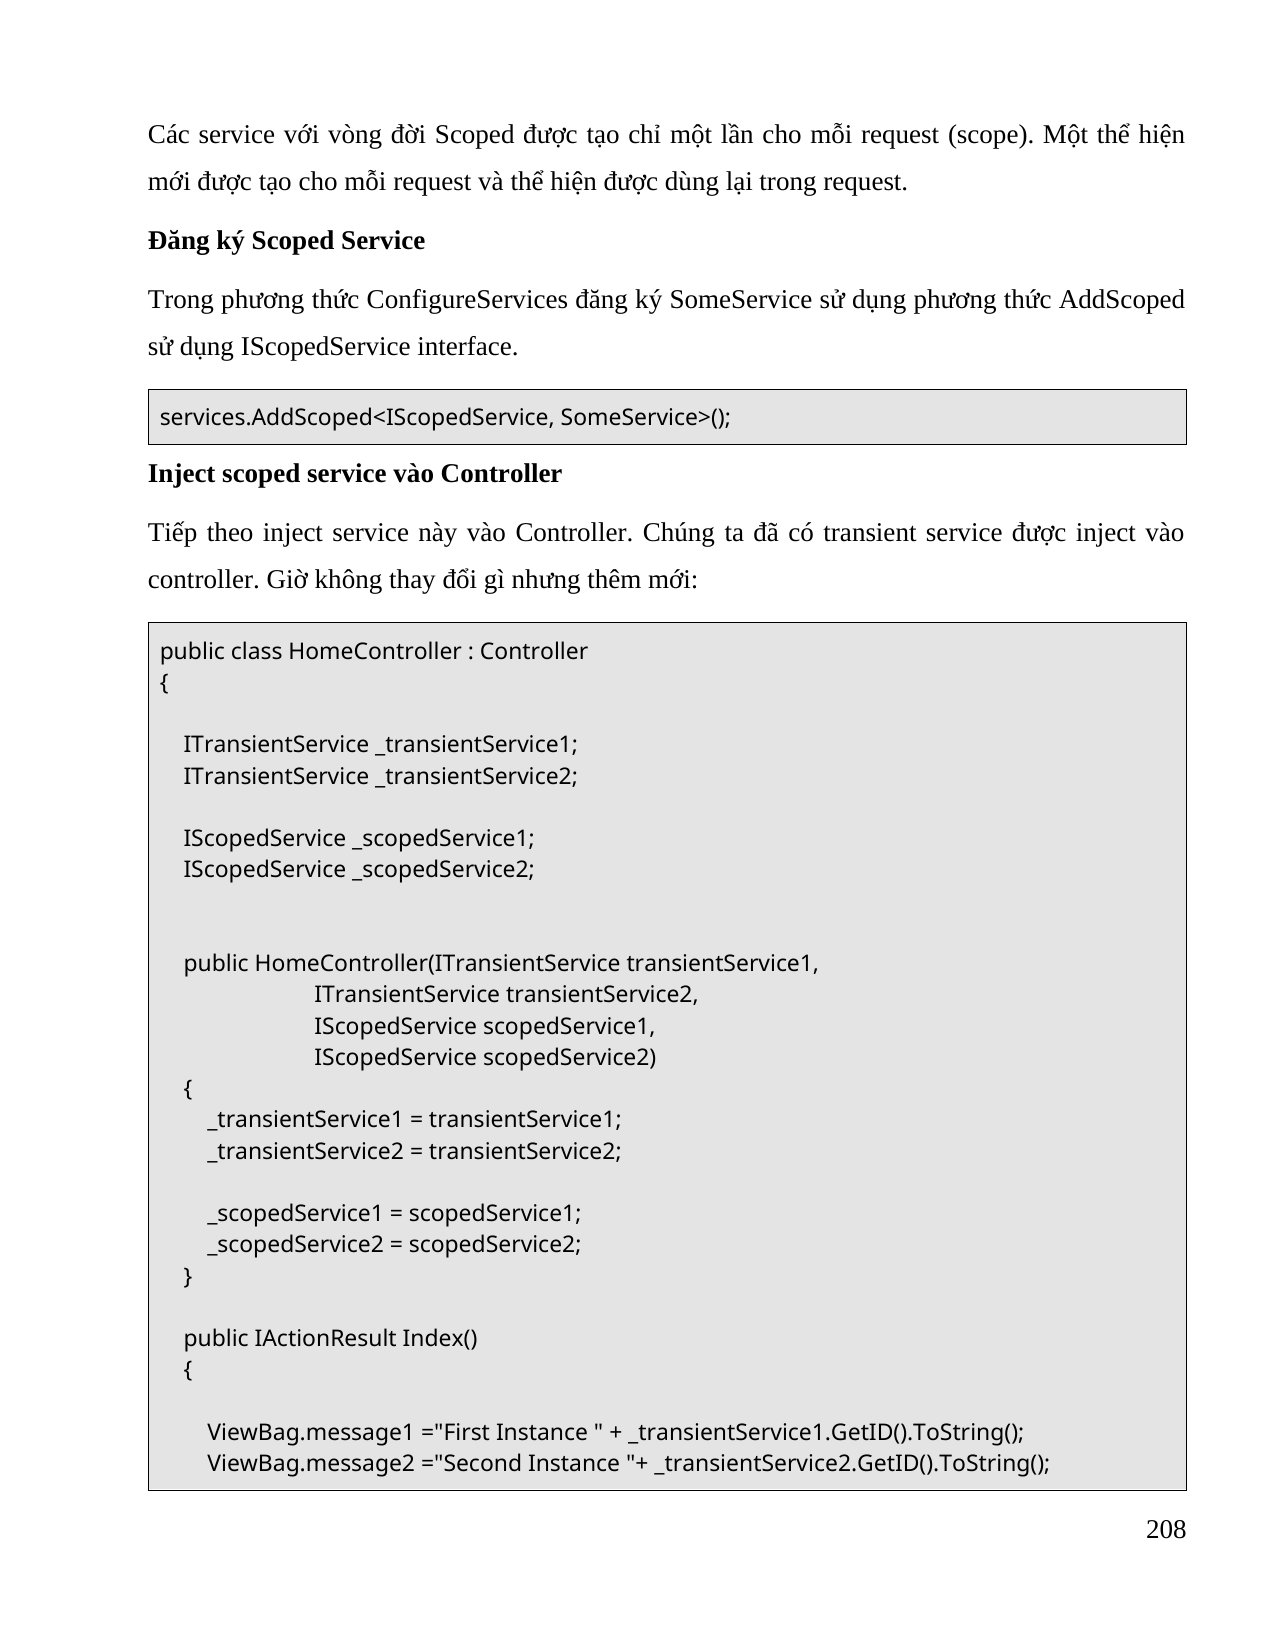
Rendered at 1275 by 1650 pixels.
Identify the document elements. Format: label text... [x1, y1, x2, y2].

text Đăng ký Scoped Service [148, 224, 1186, 255]
text Inject scoped service vào Controller [148, 457, 1186, 488]
text Tiếp theo inject service này vào Controller. Chúng ta đã có transient service được inject vào controller. Giờ không thay đổi gì nhưng thêm mới: [148, 516, 1186, 594]
text Các service với vòng đời Scoped được tạo chỉ một lần cho mỗi request (scope). Một thể hiện mới được tạo cho mỗi request và thể hiện được dùng lại trong request. [148, 118, 1186, 196]
text Trong phương thức ConfigureServices đăng ký SomeService sử dụng phương thức AddScoped sử dụng IScopedService interface. [148, 283, 1186, 361]
table_header services.AddScoped<IScopedService, SomeService>(); [149, 390, 1186, 444]
